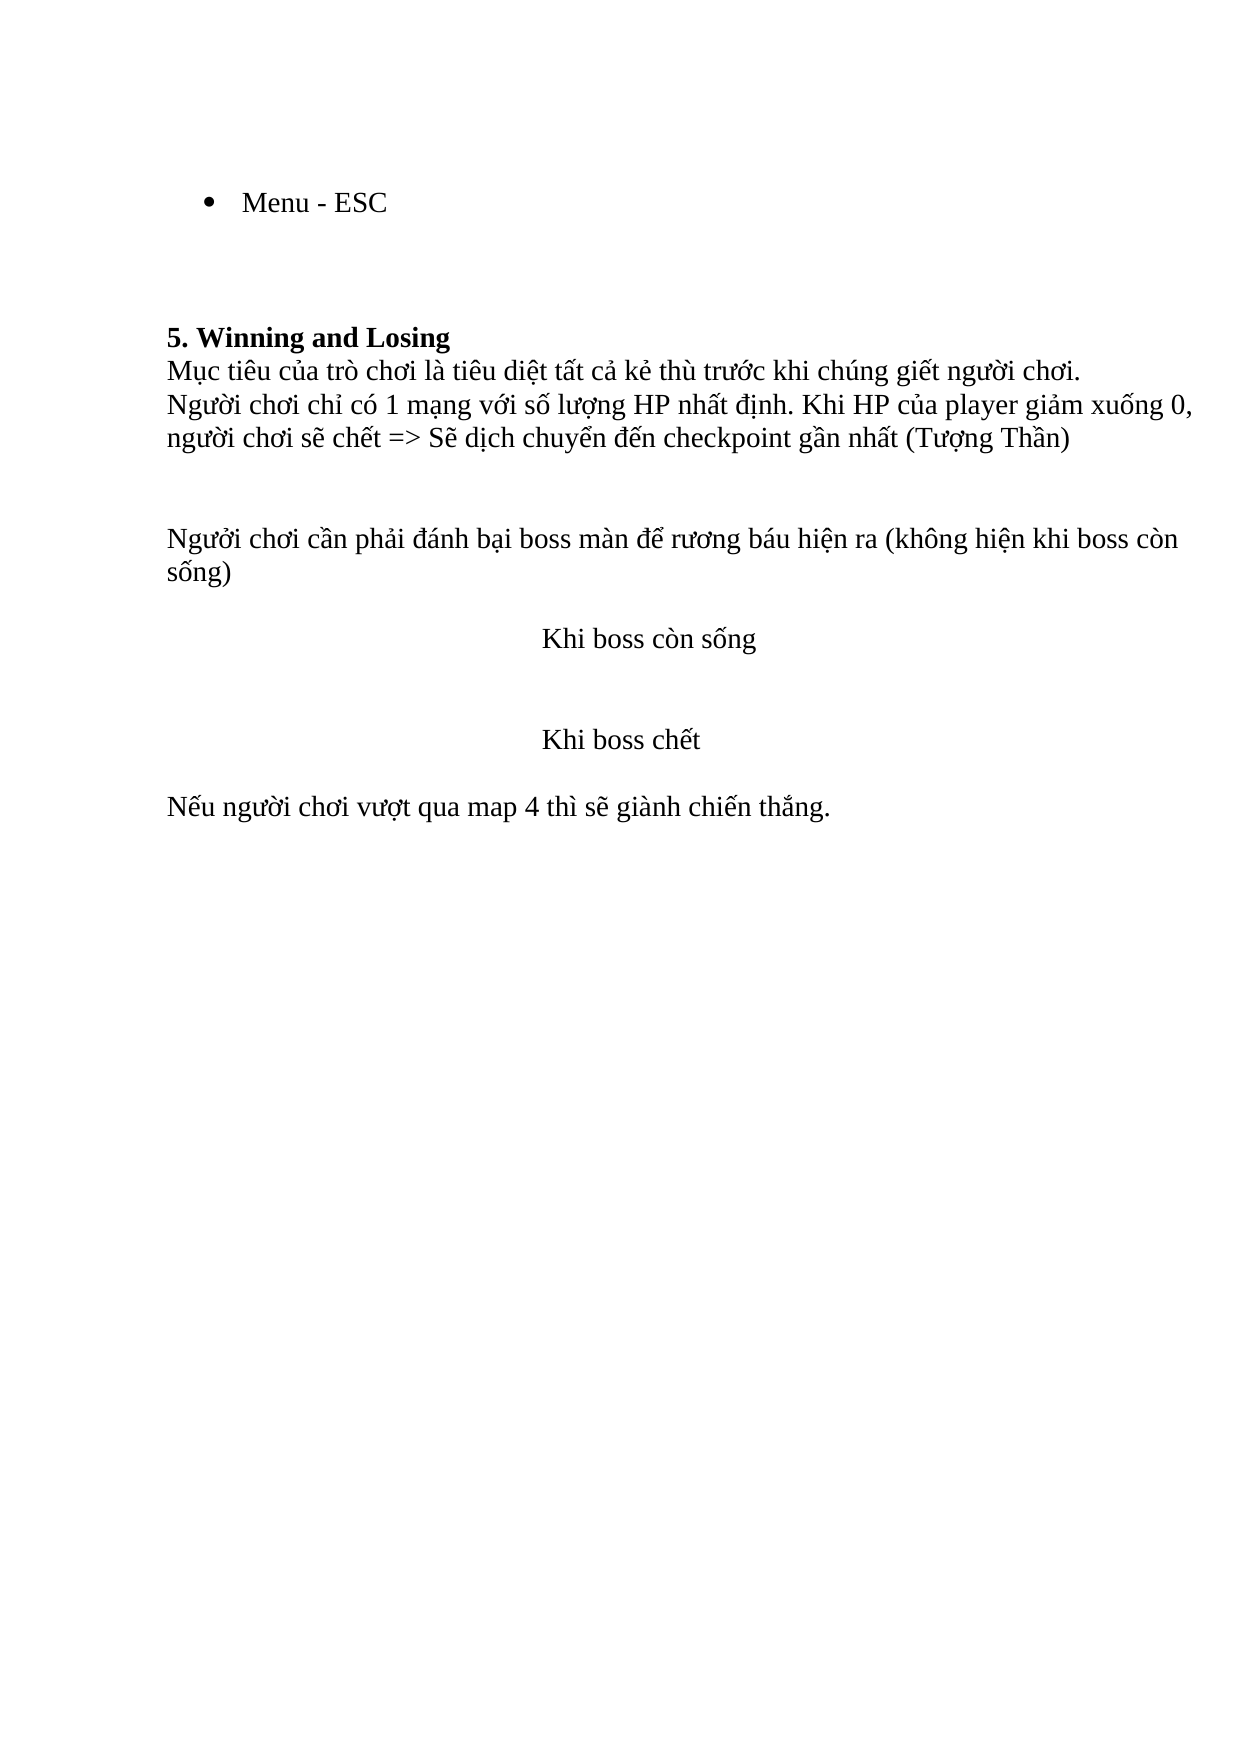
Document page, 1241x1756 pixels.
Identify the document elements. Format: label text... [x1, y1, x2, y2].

text Khi boss chết [167, 722, 1219, 756]
text Khi boss còn sống [167, 622, 1219, 655]
text Người chơi chỉ có 1 mạng với số lượng HP nhất định. Khi HP của player giảm xuống 0, người chơi sẽ chết => Sẽ dịch chuyển đến checkpoint gần nhất (Tượng Thần) [167, 387, 1219, 454]
text 5. Winning and Losing [167, 320, 1219, 353]
list Menu - ESC [204, 185, 1219, 219]
text Mục tiêu của trò chơi là tiêu diệt tất cả kẻ thù trước khi chúng giết người chơi. [167, 353, 1219, 387]
text Ngưởi chơi cần phải đánh bại boss màn để rương báu hiện ra (không hiện khi boss còn sống) [167, 521, 1219, 588]
text Nếu người chơi vượt qua map 4 thì sẽ giành chiến thắng. [167, 789, 1219, 823]
